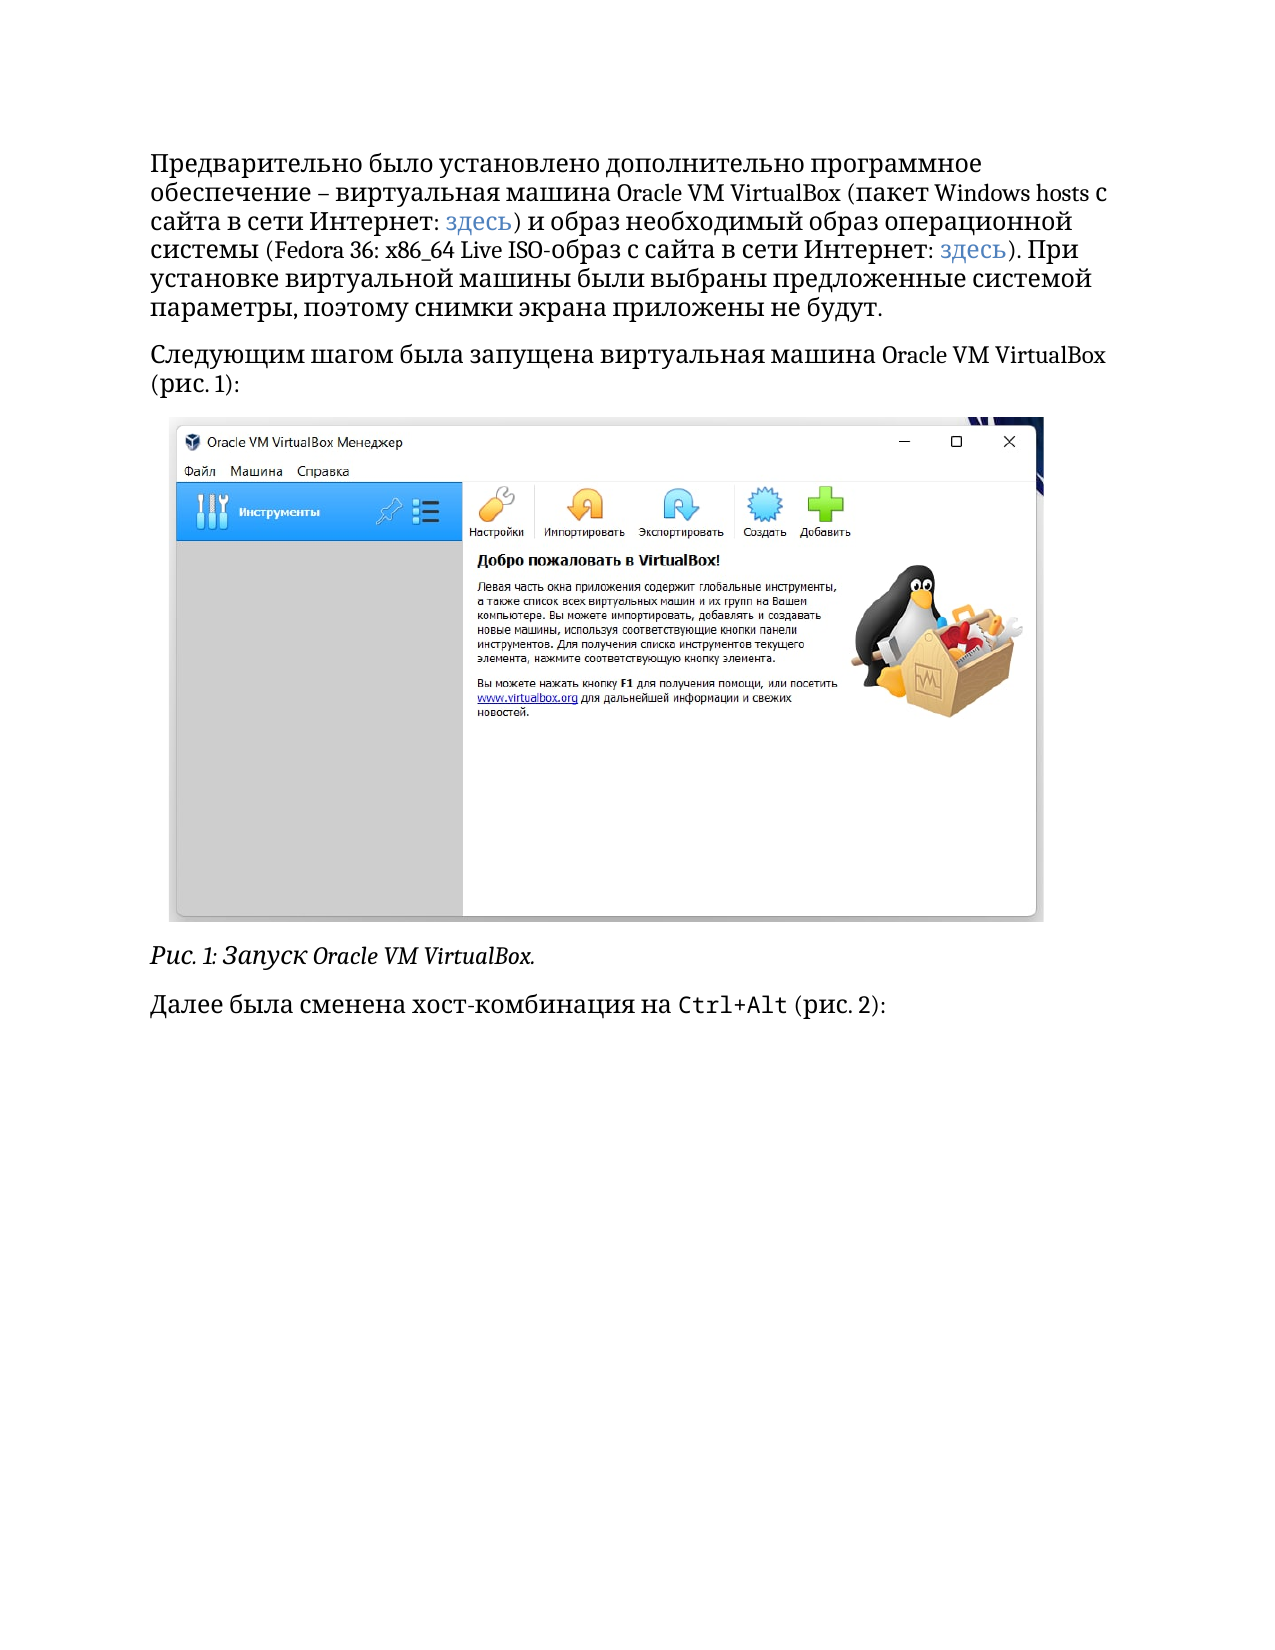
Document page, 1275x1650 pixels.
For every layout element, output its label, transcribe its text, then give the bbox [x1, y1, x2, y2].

picture [168, 417, 1044, 922]
text Рис. 1: Запуск Oracle VM VirtualBox. [150, 942, 1125, 971]
text Предварительно было установлено дополнительно программное обеспечение – виртуальная машина Oracle VM VirtualBox (пакет Windows hosts с сайта в сети Интернет: здесь) и образ необходимый образ операционной системы (Fedora 36: x86_64 Live ISO-образ с сайта в сети Интернет: здесь). При установке виртуальной машины были выбраны предложенные системой параметры, поэтому снимки экрана приложены не будут. [150, 150, 1125, 322]
text Далее была сменена хост-комбинация на Ctrl+Alt (рис. 2): [150, 989, 1125, 1021]
text Следующим шагом была запущена виртуальная машина Oracle VM VirtualBox (рис. 1): [150, 341, 1125, 399]
